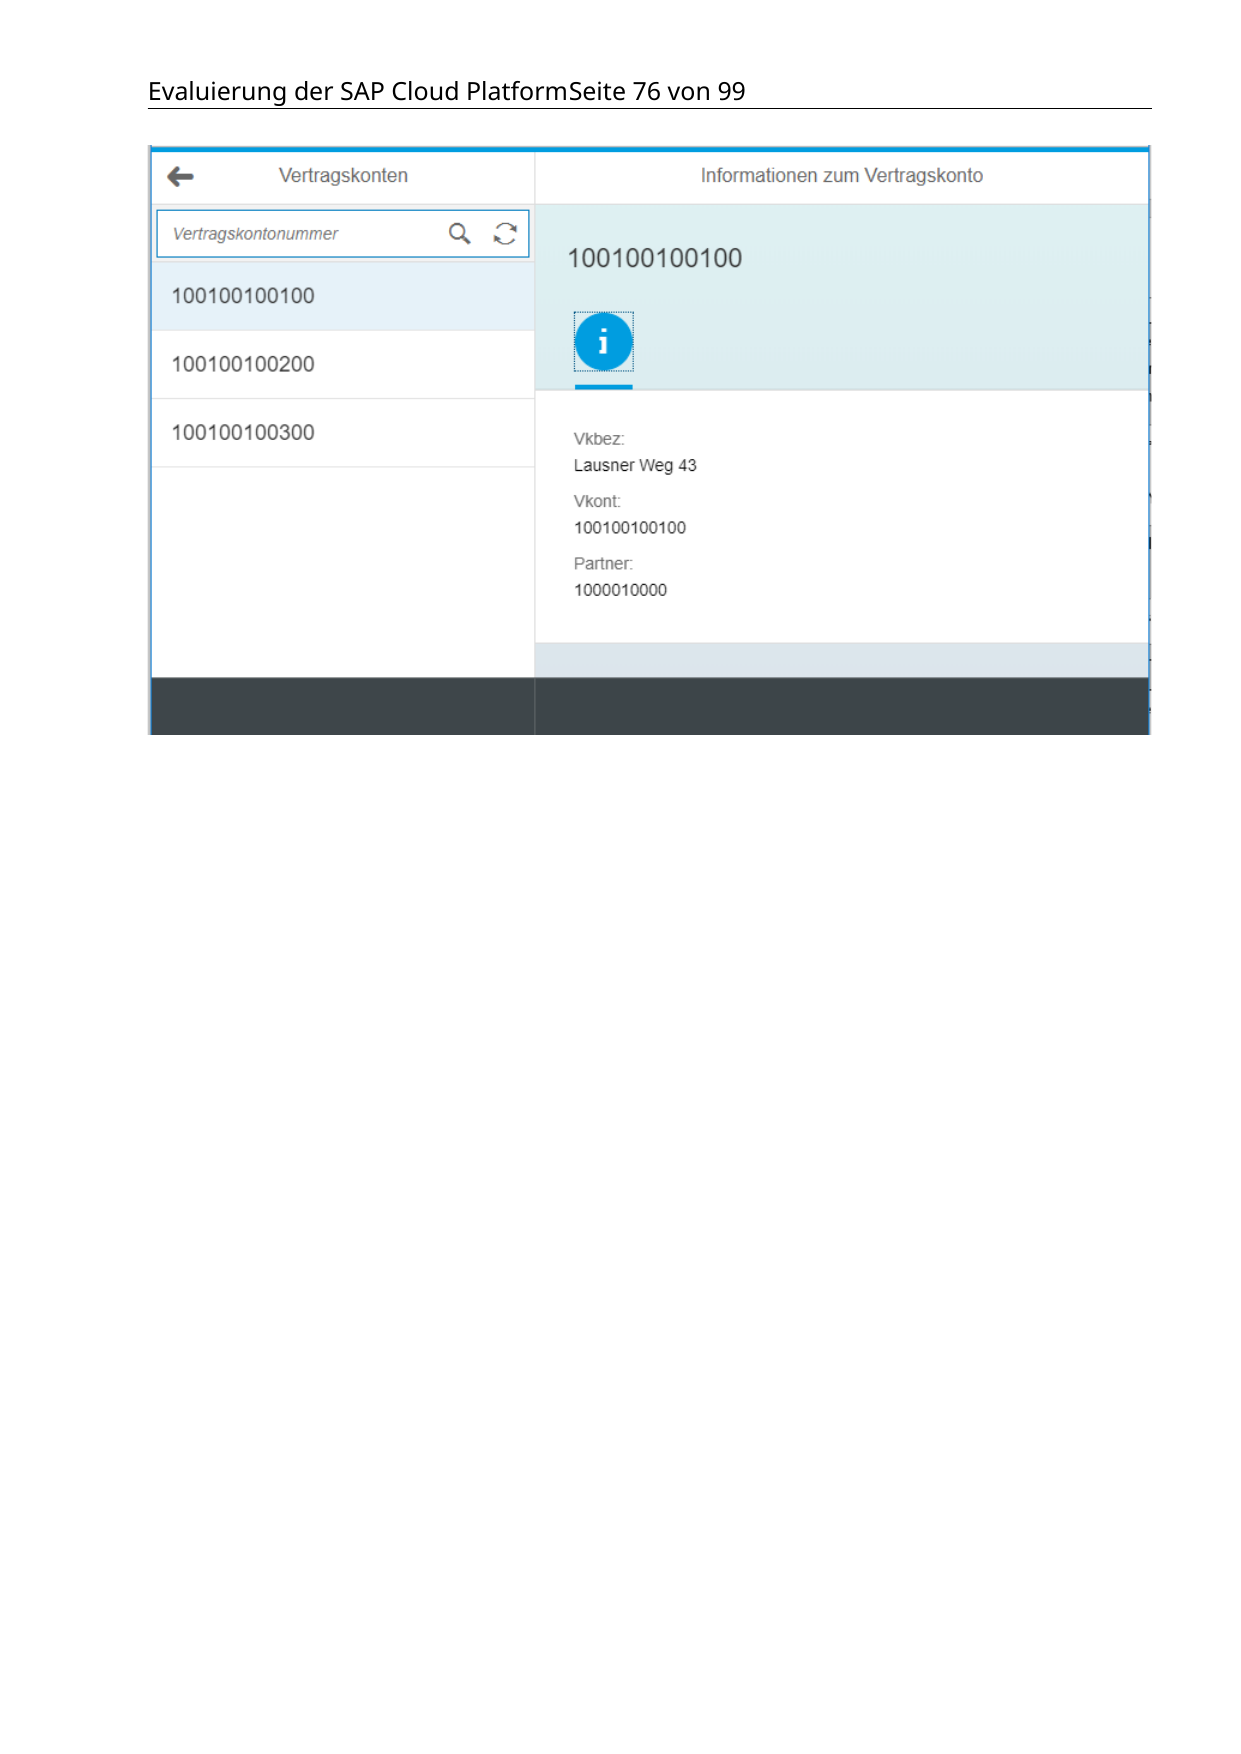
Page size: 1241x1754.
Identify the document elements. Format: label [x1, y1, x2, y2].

picture [147, 145, 1152, 735]
